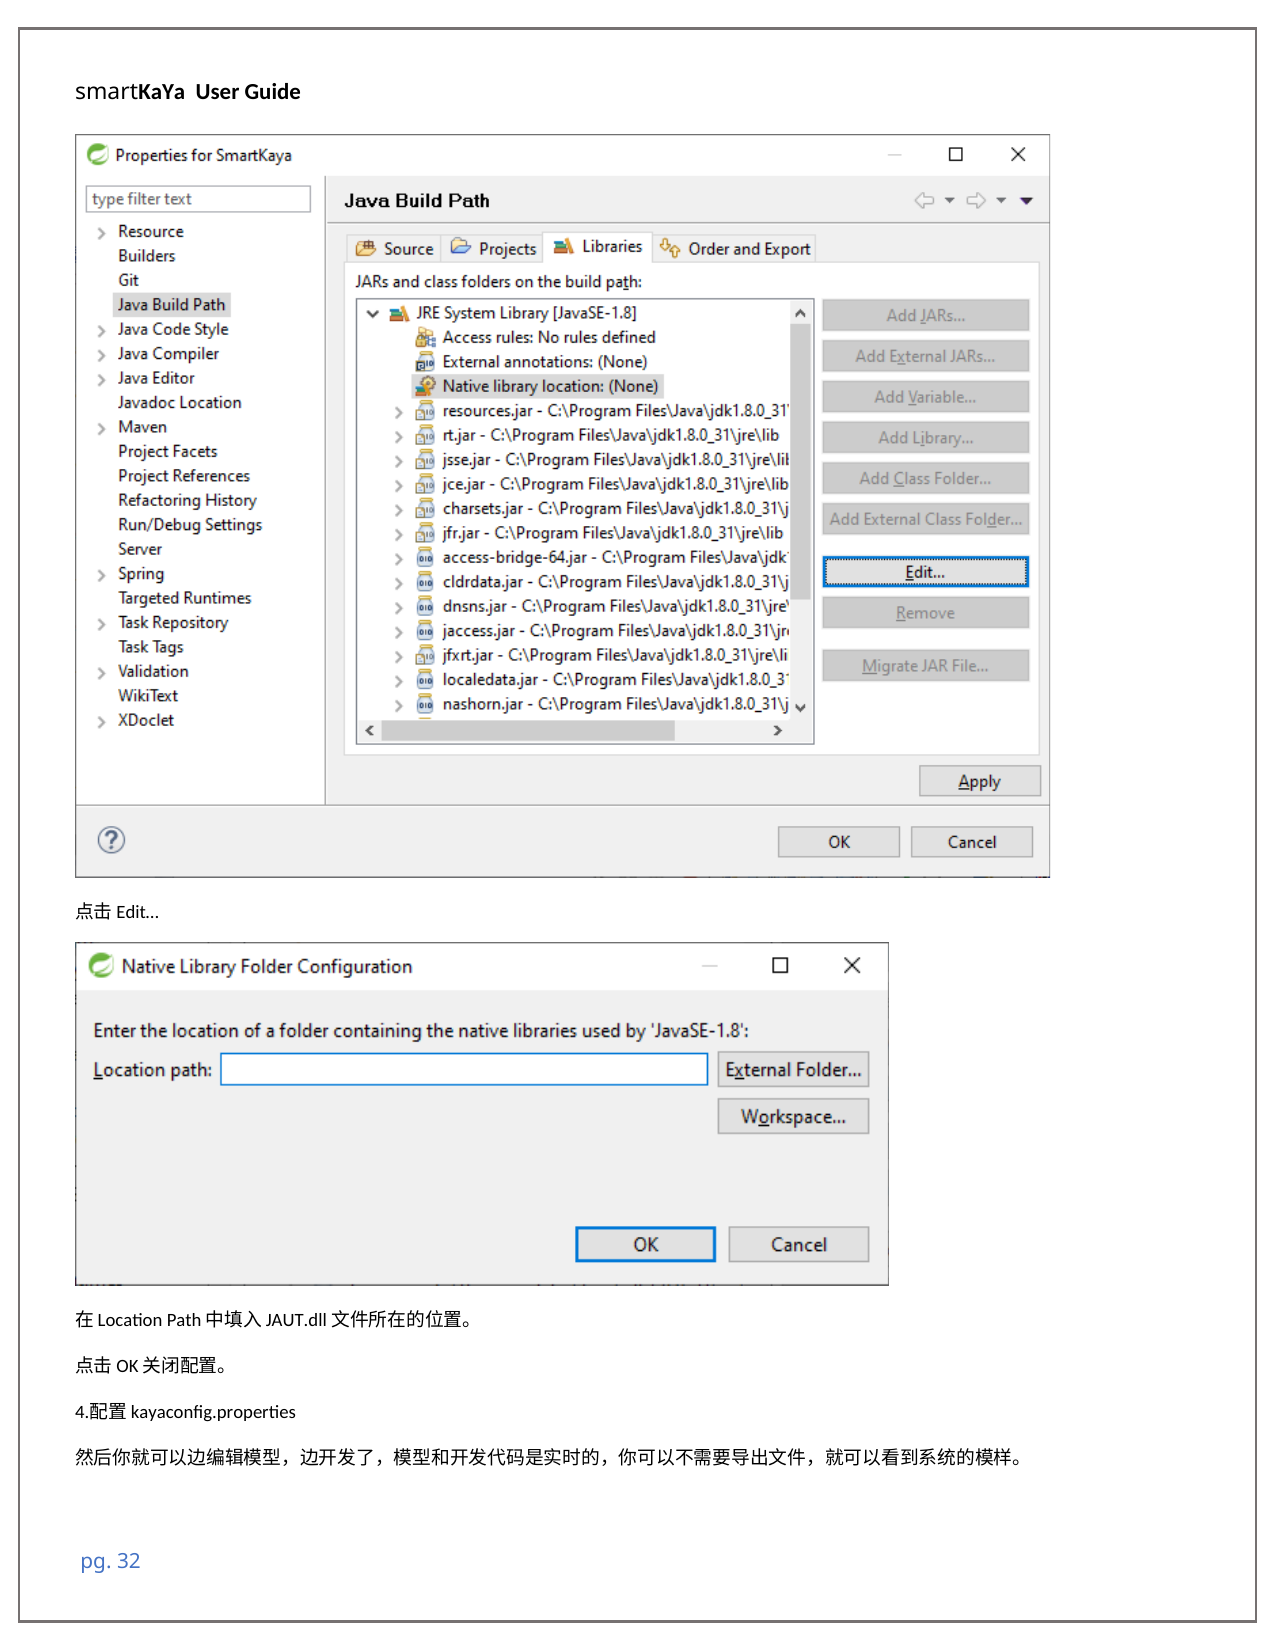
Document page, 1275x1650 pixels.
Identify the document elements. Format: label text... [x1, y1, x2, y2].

text 点击OK关闭配置。 [75, 1351, 1200, 1378]
text 然后你就可以边编辑模型，边开发了，模型和开发代码是实时的，你可以不需要导出文件，就可以看到系统的模样。 [75, 1443, 1200, 1470]
text 点击Edit… [75, 896, 1200, 923]
picture [75, 942, 889, 1286]
text 4.配置kayaconfig.properties [75, 1397, 1200, 1424]
picture [75, 134, 1050, 878]
text 在Location Path 中填入JAUT.dll 文件所在的位置。 [75, 1305, 1200, 1332]
